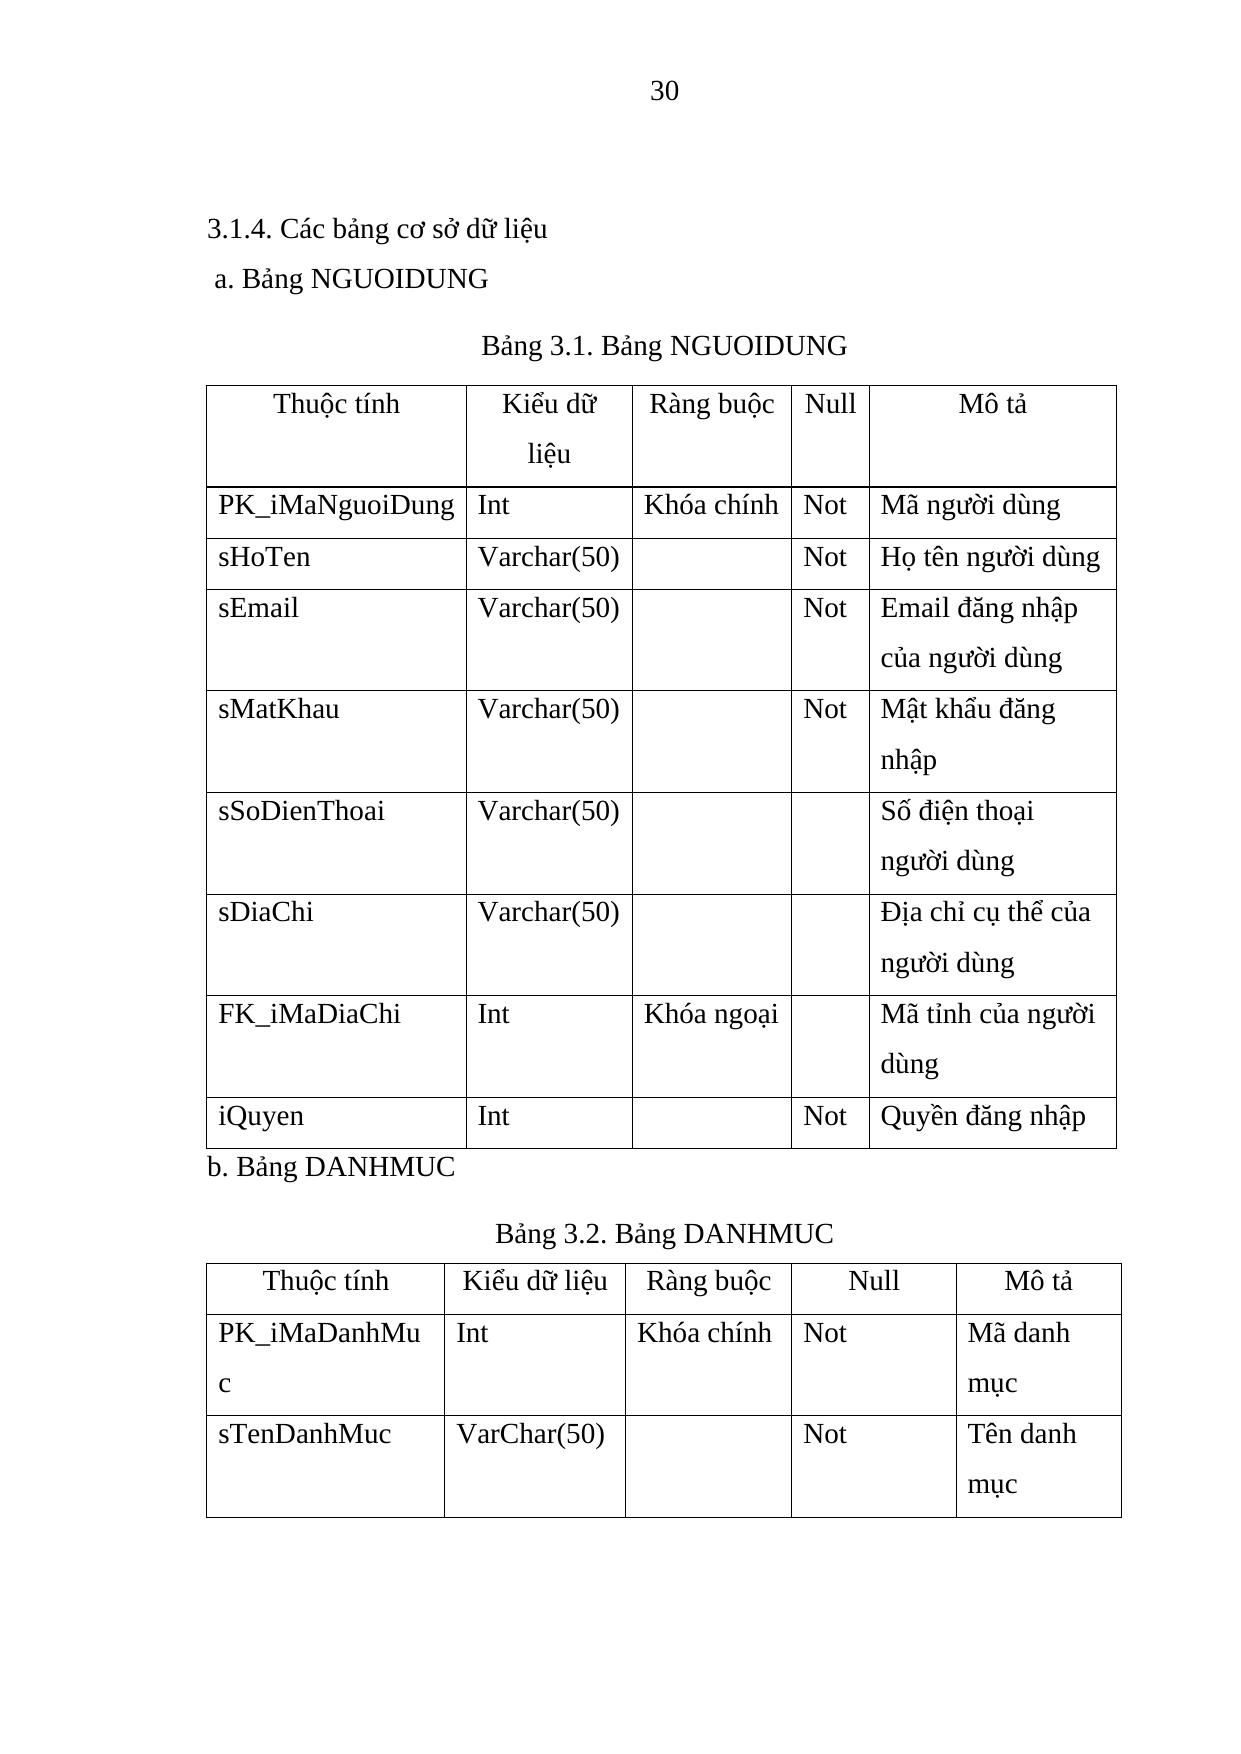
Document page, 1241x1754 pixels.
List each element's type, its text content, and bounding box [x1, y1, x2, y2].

table_cell Int [467, 996, 632, 1097]
table_cell [633, 590, 791, 690]
table_cell Số điện thoại người dùng [870, 793, 1116, 893]
table_cell sSoDienThoai [207, 793, 466, 893]
table_cell [792, 895, 869, 995]
table_cell Khóa chính [626, 1315, 791, 1415]
table_cell sHoTen [207, 539, 466, 589]
table_cell Mã người dùng [870, 488, 1116, 538]
table_cell FK_iMaDiaChi [207, 996, 466, 1097]
table_cell Not [792, 1416, 956, 1517]
table_cell Varchar(50) [467, 539, 632, 589]
table_cell Email đăng nhập của người dùng [870, 590, 1116, 690]
table_cell Int [467, 488, 632, 538]
table_cell iQuyen [207, 1098, 466, 1148]
table_header Kiểu dữ liệu [467, 386, 632, 486]
table_cell Khóa chính [633, 488, 791, 538]
table_cell [633, 539, 791, 589]
table_cell Varchar(50) [467, 895, 632, 995]
table_cell sDiaChi [207, 895, 466, 995]
table_cell Mật khẩu đăng nhập [870, 691, 1116, 792]
table_cell [633, 1098, 791, 1148]
table_cell Not [792, 1315, 956, 1415]
table_cell Not [792, 488, 869, 538]
text Bảng 3.1. Bảng NGUOIDUNG [207, 328, 1122, 362]
table_cell [633, 895, 791, 995]
table_header Null [792, 386, 869, 486]
table_cell Mã tỉnh của người dùng [870, 996, 1116, 1097]
text b. Bảng DANHMUC [207, 1149, 1122, 1182]
table_cell Họ tên người dùng [870, 539, 1116, 589]
table_cell Not [792, 539, 869, 589]
table_cell Not [792, 691, 869, 792]
table_cell Not [792, 590, 869, 690]
table_cell [626, 1416, 791, 1517]
table_cell [792, 996, 869, 1097]
table_cell VarChar(50) [445, 1416, 625, 1517]
subtitle 3.1.4. Các bảng cơ sở dữ liệu [207, 211, 1122, 244]
table_cell Mã danh mục [957, 1315, 1121, 1415]
table_cell sTenDanhMuc [207, 1416, 444, 1517]
table_header Ràng buộc [633, 386, 791, 486]
table_header Mô tả [957, 1264, 1121, 1314]
table_cell Varchar(50) [467, 793, 632, 893]
table_cell Khóa ngoại [633, 996, 791, 1097]
text Bảng 3.2. Bảng DANHMUC [207, 1216, 1122, 1249]
table_cell Varchar(50) [467, 590, 632, 690]
table_header Null [792, 1264, 956, 1314]
table_header Kiểu dữ liệu [445, 1264, 625, 1314]
table_cell Tên danh mục [957, 1416, 1121, 1517]
table_cell sMatKhau [207, 691, 466, 792]
text a. Bảng NGUOIDUNG [207, 261, 1122, 295]
table_cell Int [445, 1315, 625, 1415]
table_cell Not [792, 1098, 869, 1148]
table_cell sEmail [207, 590, 466, 690]
table_cell PK_iMaDanhMuc [207, 1315, 444, 1415]
table_header Mô tả [870, 386, 1116, 486]
table_cell Địa chỉ cụ thể của người dùng [870, 895, 1116, 995]
table_cell Varchar(50) [467, 691, 632, 792]
table_cell PK_iMaNguoiDung [207, 488, 466, 538]
table_cell Quyền đăng nhập [870, 1098, 1116, 1148]
table_header Ràng buộc [626, 1264, 791, 1314]
table_cell [792, 793, 869, 893]
table_header Thuộc tính [207, 386, 466, 486]
table_header Thuộc tính [207, 1264, 444, 1314]
table_cell [633, 793, 791, 893]
table_cell [633, 691, 791, 792]
table_cell Int [467, 1098, 632, 1148]
